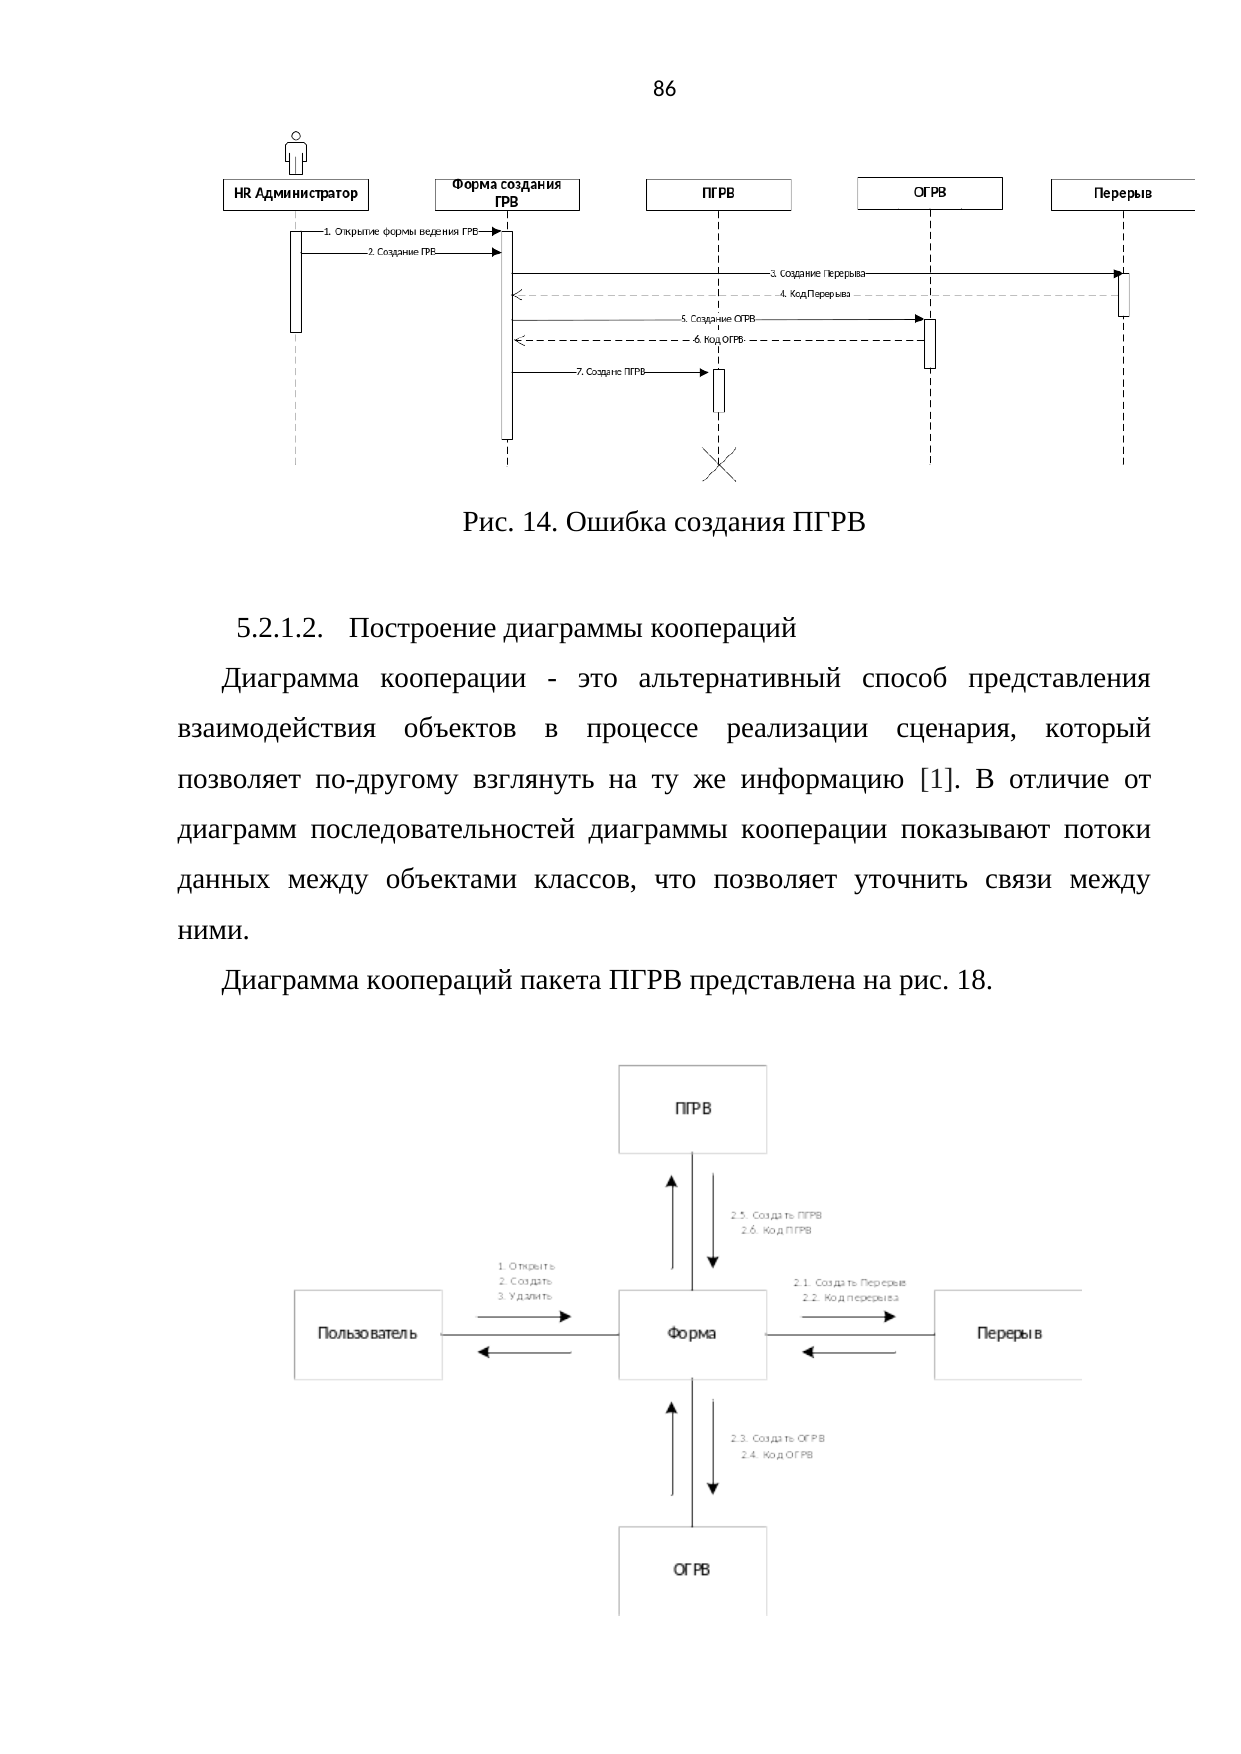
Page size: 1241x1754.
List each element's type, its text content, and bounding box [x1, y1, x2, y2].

text Диаграмма коопераций пакета ПГРВ представлена на рис. 18. [177, 962, 1152, 996]
subtitle Построение диаграммы коопераций [236, 610, 1152, 643]
text Рис. 14. Ошибка создания ПГРВ [177, 130, 1152, 538]
text Диаграмма кооперации - это альтернативный способ представления взаимодействия объектов в процессе реализации сценария, который позволяет по-другому взглянуть на ту же информацию [1]. В отличие от диаграмм последовательностей диаграммы кооперации показывают потоки данных между объектами классов, что позволяет уточнить связи между ними. [177, 660, 1152, 945]
